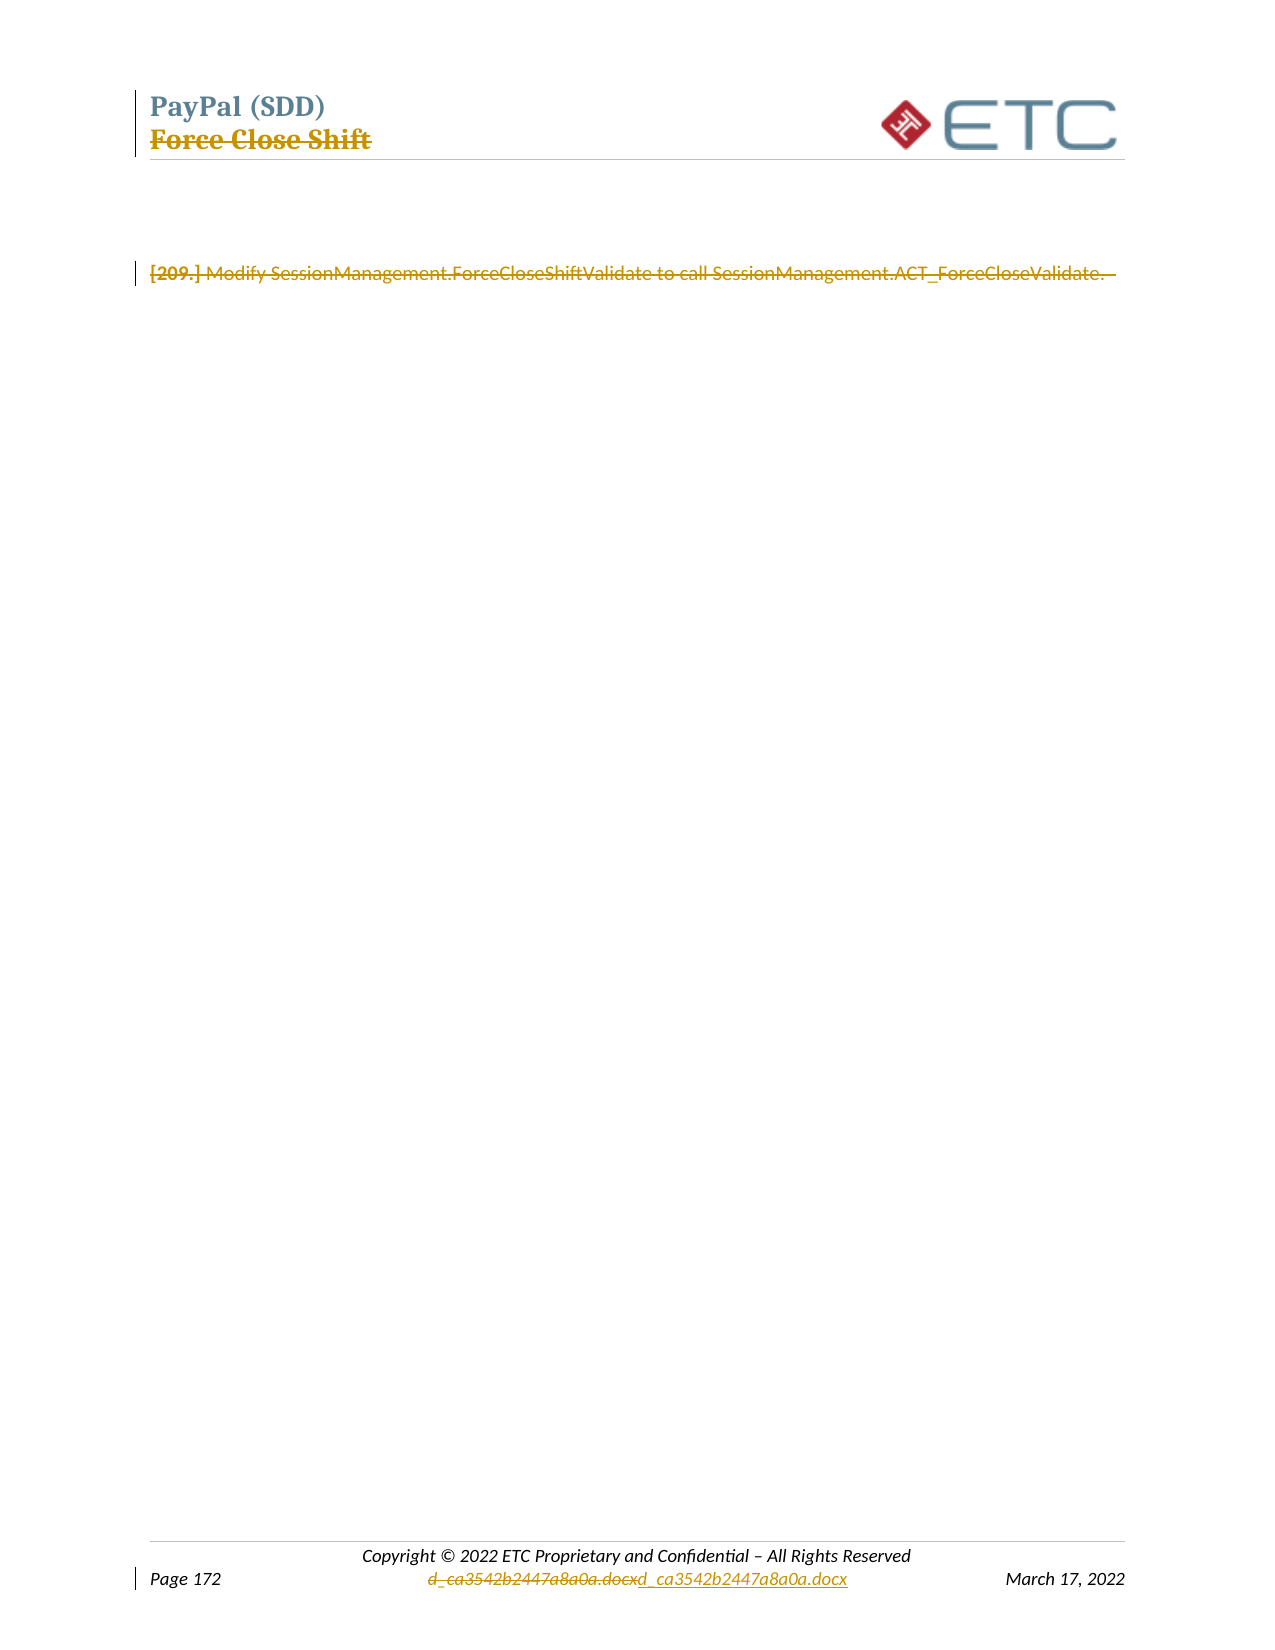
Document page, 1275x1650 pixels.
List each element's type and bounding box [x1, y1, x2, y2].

picture [881, 100, 1117, 150]
